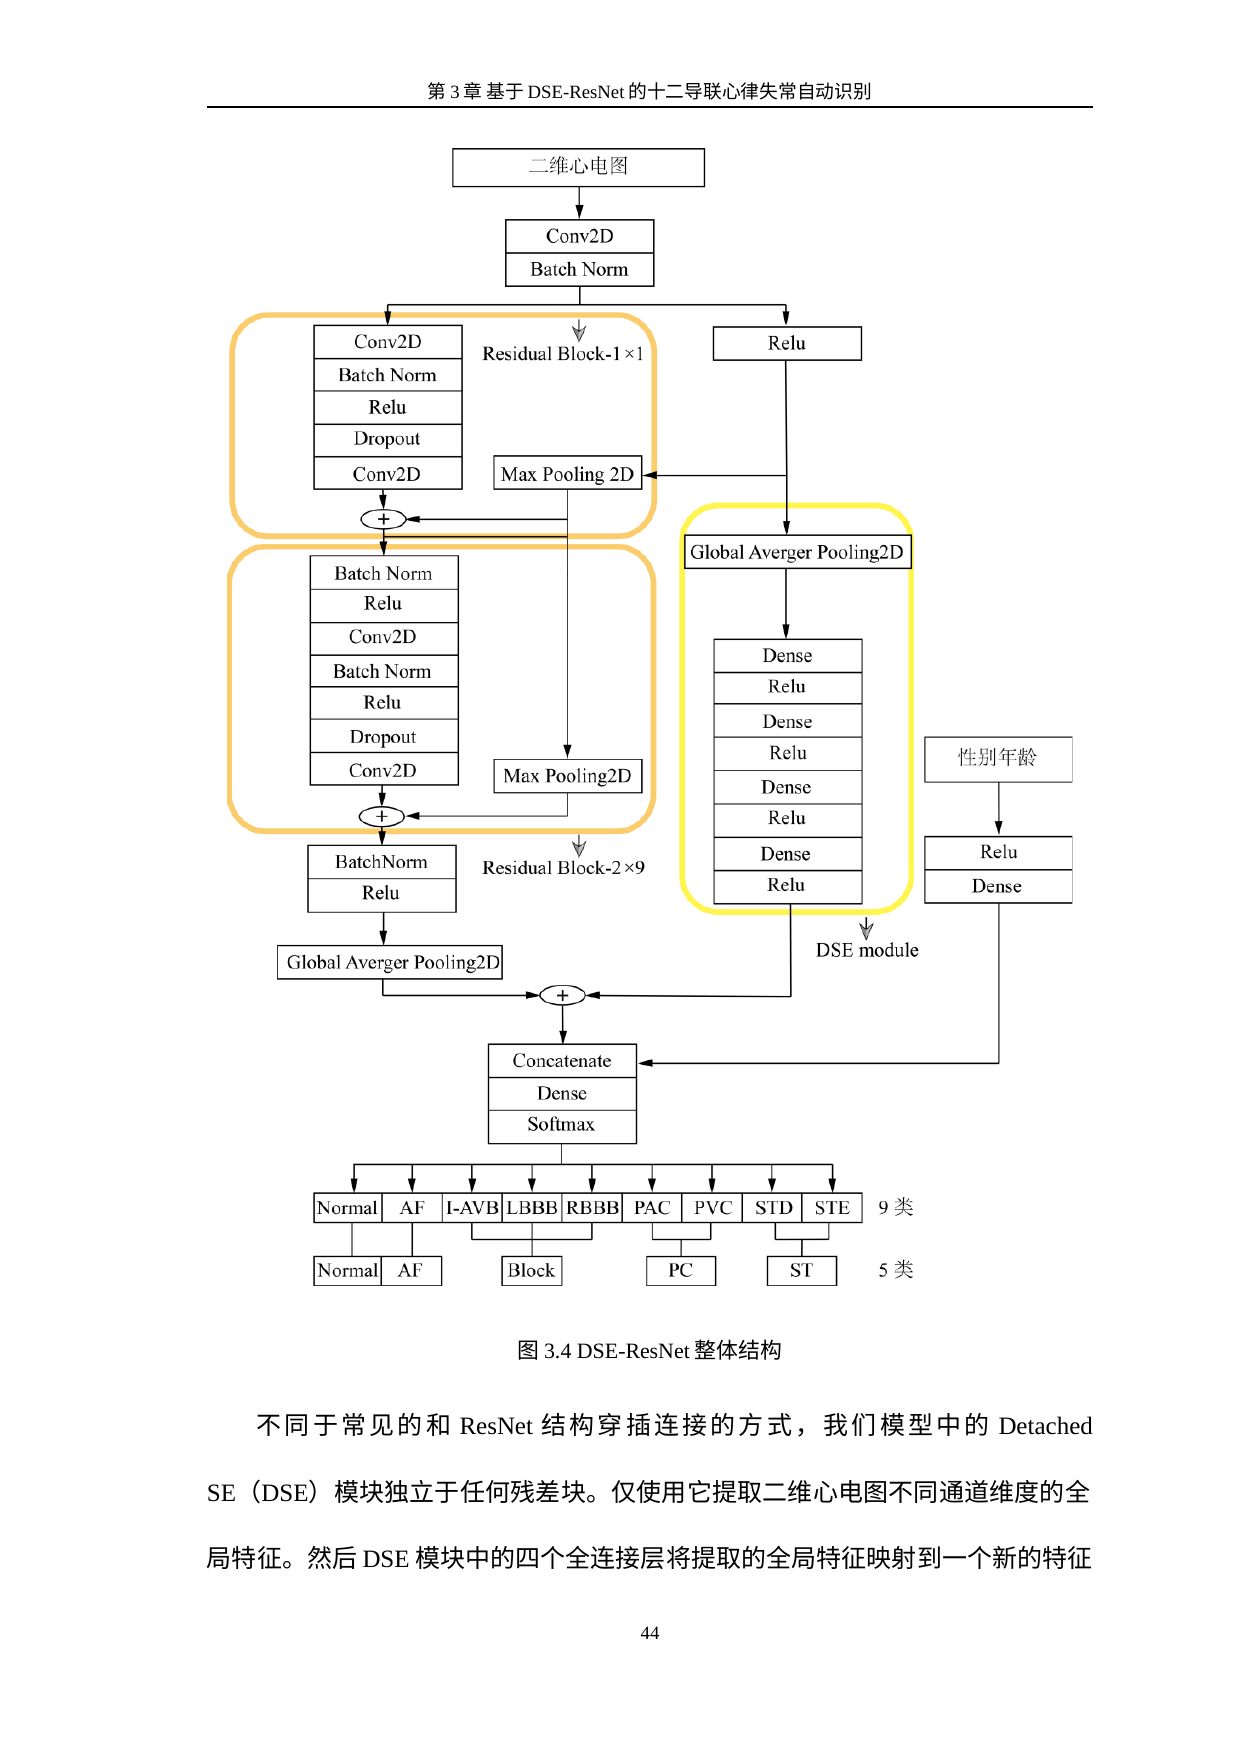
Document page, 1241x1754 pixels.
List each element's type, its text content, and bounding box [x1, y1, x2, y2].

text 图3.4 DSE-ResNet整体结构 [207, 1333, 1093, 1366]
picture [227, 148, 1073, 1286]
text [207, 1391, 1093, 1589]
